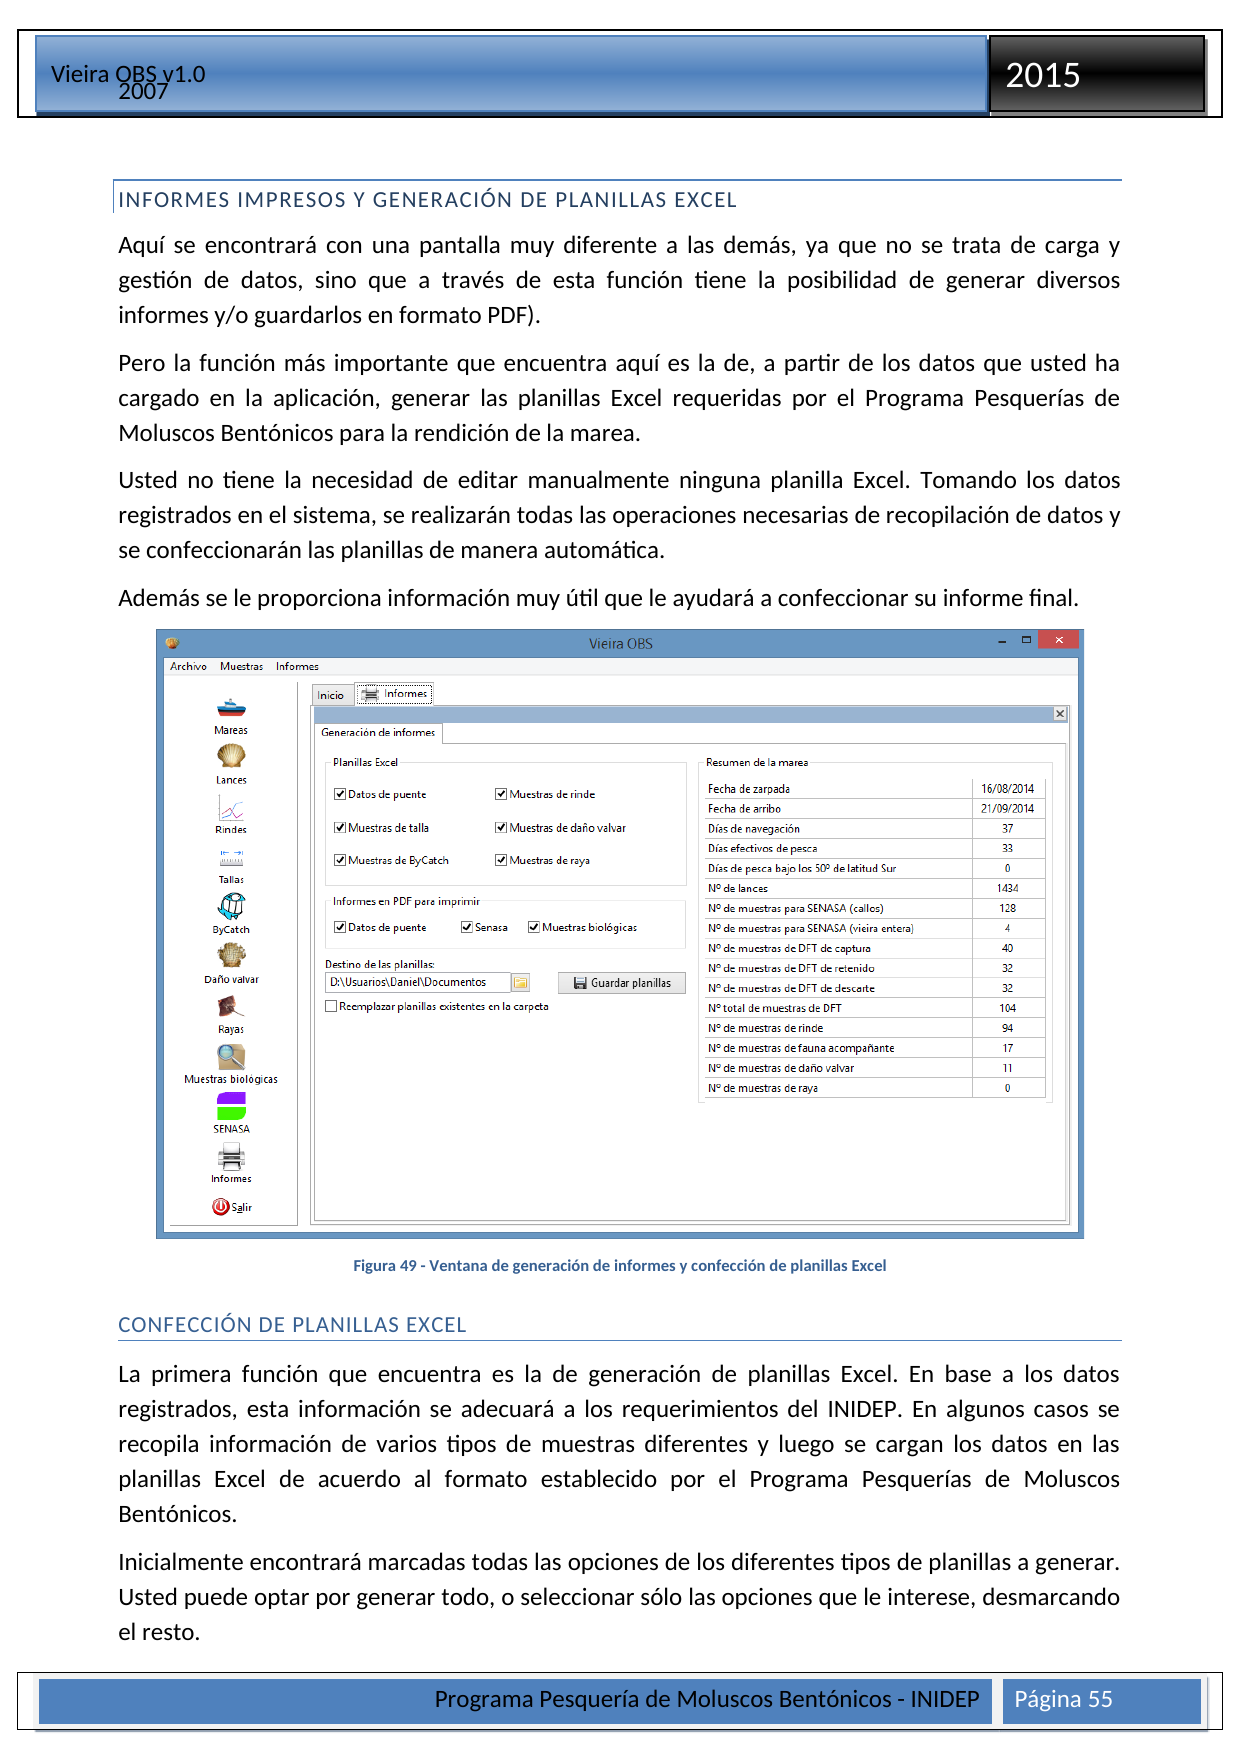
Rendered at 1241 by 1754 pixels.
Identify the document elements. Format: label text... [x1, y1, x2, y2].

text La primera función que encuentra es la de generación de planillas Excel. En base a los datos registrados, esta información se adecuará a los requerimientos del INIDEP. En algunos casos se recopila información de varios tipos de muestras diferentes y luego se cargan los datos en las planillas Excel de acuerdo al formato establecido por el Programa Pesquerías de Moluscos Bentónicos. [118, 1358, 1122, 1529]
subtitle Confección de planillas Excel [118, 1310, 1122, 1340]
picture [156, 629, 1085, 1239]
subtitle Informes impresos y generación de planillas Excel [114, 181, 1122, 213]
text Inicialmente encontrará marcadas todas las opciones de los diferentes tipos de planillas a generar. Usted puede optar por generar todo, o seleccionar sólo las opciones que le interese, desmarcando el resto. [118, 1546, 1122, 1646]
text Aquí se encontrará con una pantalla muy diferente a las demás, ya que no se trata de carga y gestión de datos, sino que a través de esta función tiene la posibilidad de generar diversos informes y/o guardarlos en formato PDF). [118, 229, 1122, 330]
text Usted no tiene la necesidad de editar manualmente ninguna planilla Excel. Tomando los datos registrados en el sistema, se realizarán todas las operaciones necesarias de recopilación de datos y se confeccionarán las planillas de manera automática. [118, 464, 1122, 565]
text Pero la función más importante que encuentra aquí es la de, a partir de los datos que usted ha cargado en la aplicación, generar las planillas Excel requeridas por el Programa Pesquerías de Moluscos Bentónicos para la rendición de la marea. [118, 347, 1122, 447]
text Figura - Ventana de generación de informes y confección de planillas Excel [118, 1255, 1122, 1276]
text Además se le proporciona información muy útil que le ayudará a confeccionar su informe final. [118, 582, 1122, 612]
